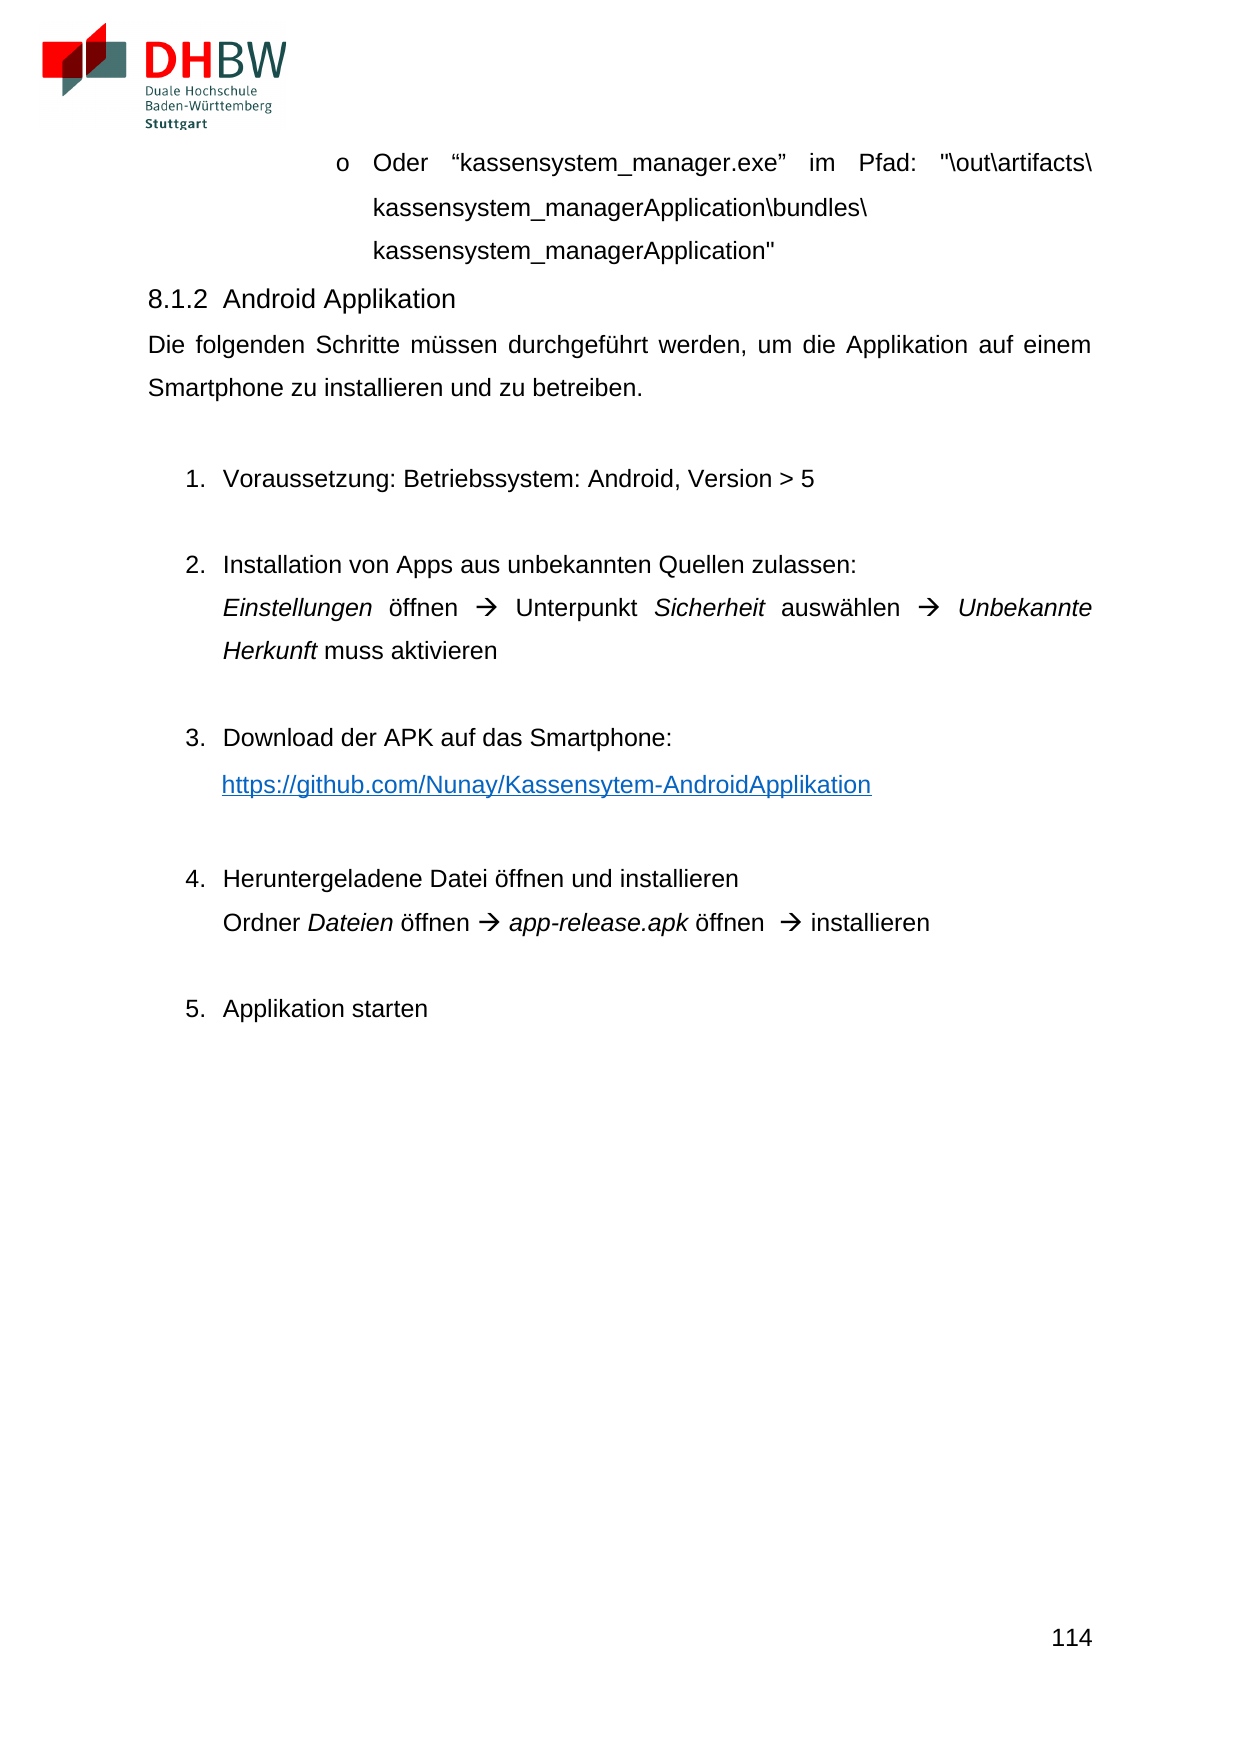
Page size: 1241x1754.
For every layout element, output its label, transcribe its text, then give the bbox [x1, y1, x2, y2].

list Einstellungen öffnen Unterpunkt Sicherheit auswählen Unbekannte Herkunft muss aktivieren [223, 593, 1093, 665]
picture [39, 20, 286, 130]
list Applikation starten [185, 994, 1093, 1023]
text https://github.com/Nunay/Kassensytem-AndroidApplikation [148, 770, 1093, 799]
list Installation von Apps aus unbekannten Quellen zulassen: [185, 550, 1093, 579]
list Heruntergeladene Datei öffnen und installieren [185, 864, 1093, 893]
list Ordner Dateien öffnen app-release.apk öffnen installieren [223, 908, 1093, 936]
list Download der APK auf das Smartphone: [185, 723, 1093, 751]
text Die folgenden Schritte müssen durchgeführt werden, um die Applikation auf einem Smartphone zu installieren und zu betreiben. [148, 330, 1093, 402]
subtitle Android Applikation [148, 283, 1093, 314]
list Oder “kassensystem_manager.exe” im Pfad: "\out\artifacts\kassensystem_managerApplication\bundles\kassensystem_managerApplication" [335, 148, 1093, 265]
list Voraussetzung: Betriebssystem: Android, Version > 5 [185, 464, 1093, 492]
